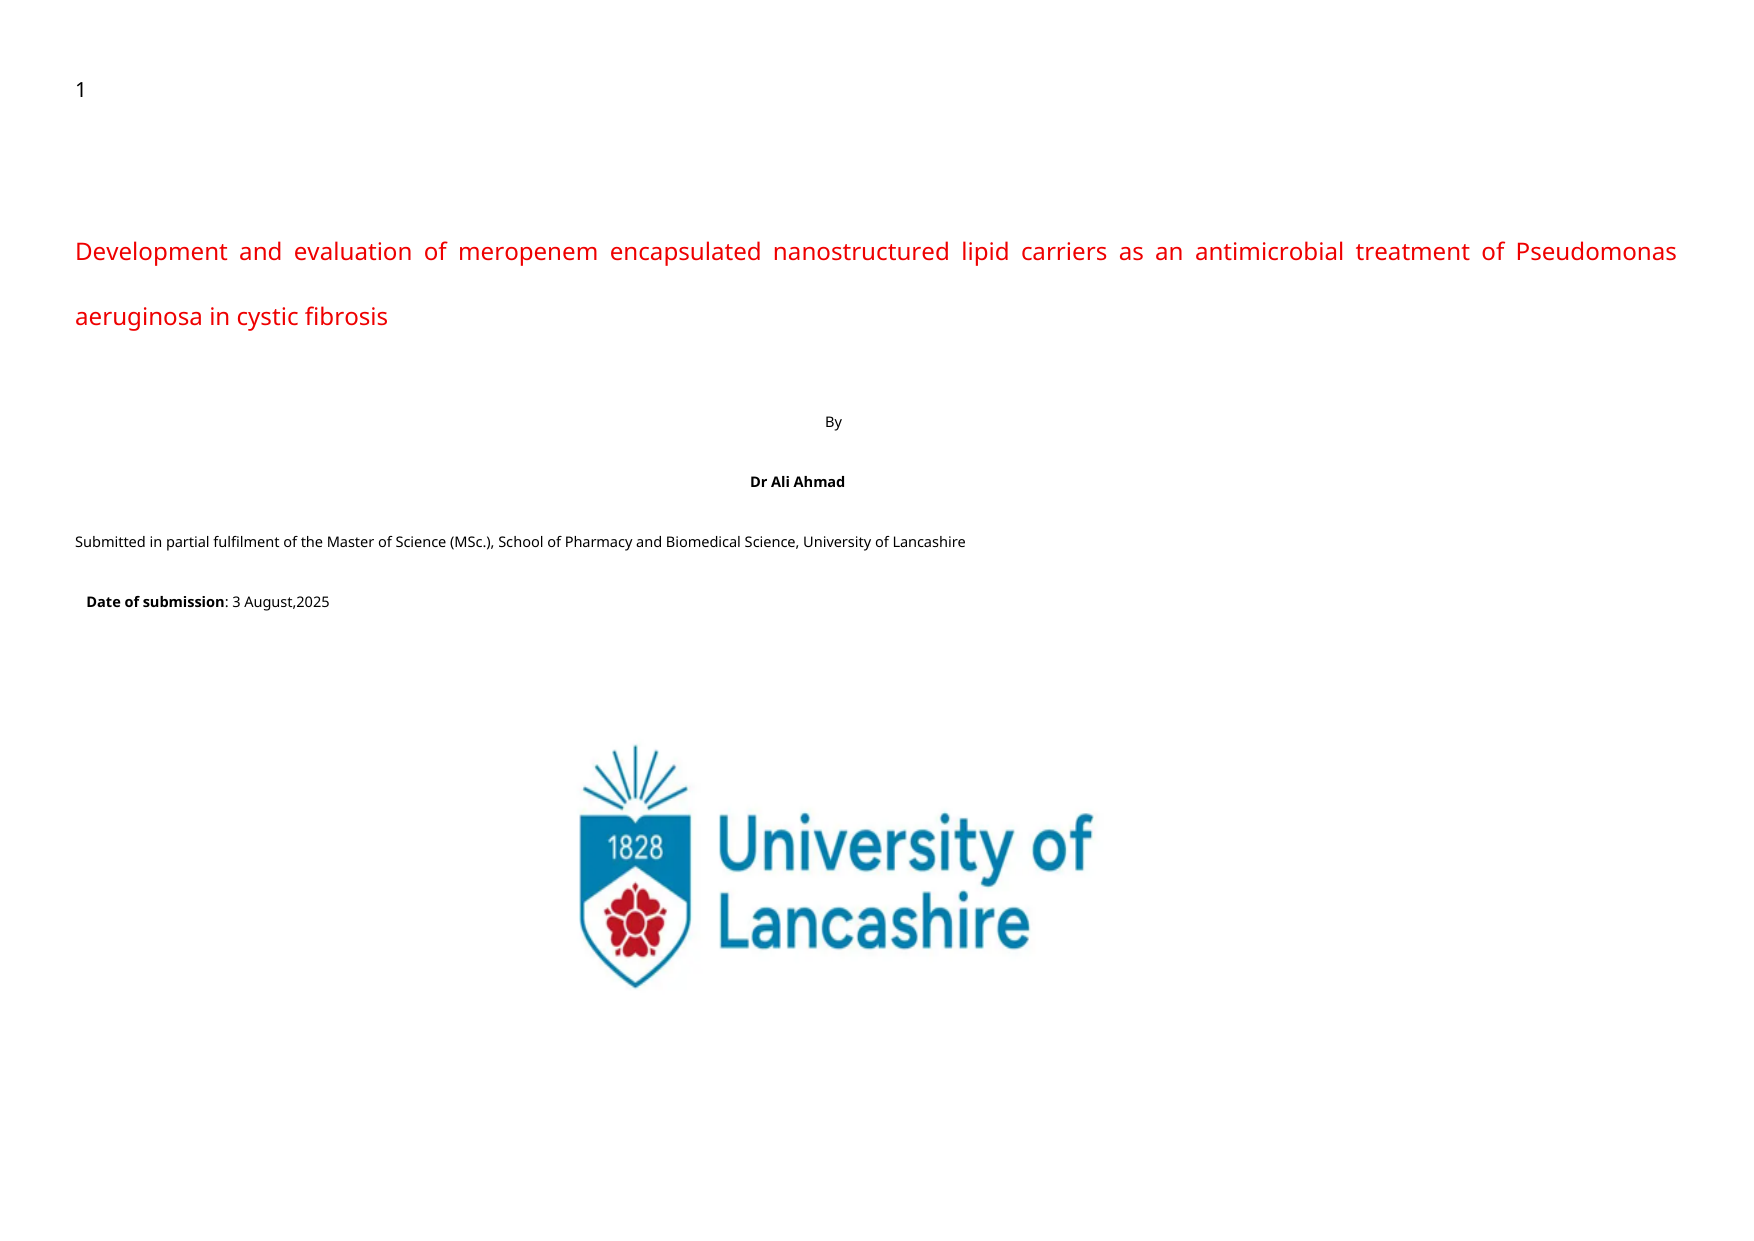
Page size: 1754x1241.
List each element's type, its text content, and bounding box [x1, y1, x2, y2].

text Date of submission: 3 August,2025 [75, 592, 1679, 626]
text Dr Ali Ahmad [750, 472, 1679, 506]
picture [525, 677, 1147, 1056]
text Submitted in partial fulfilment of the Master of Science (MSc.), School of Pharmacy and Biomedical Science, University of Lancashire [75, 532, 1679, 566]
text Development and evaluation of meropenem encapsulated nanostructured lipid carriers as an antimicrobial treatment of Pseudomonas aeruginosa in cystic fibrosis [75, 235, 1679, 357]
text By [825, 412, 1679, 446]
